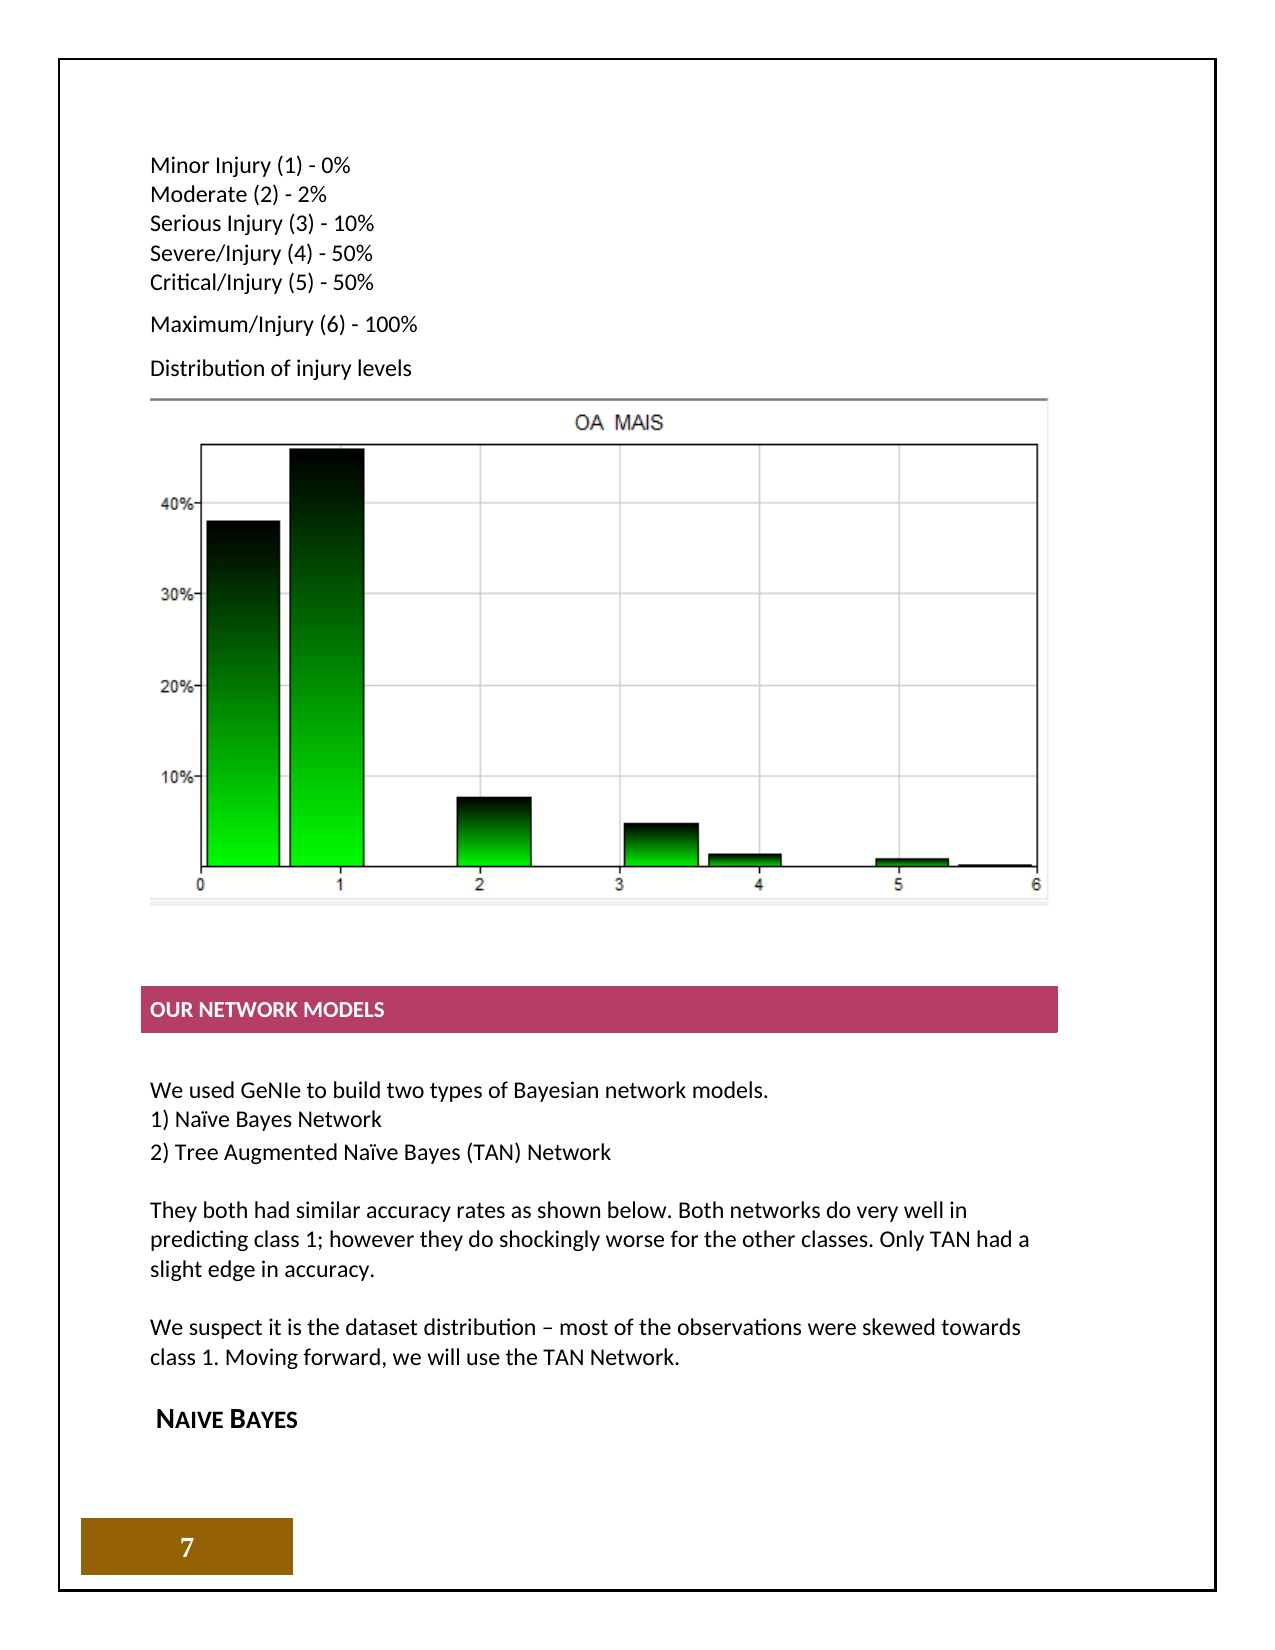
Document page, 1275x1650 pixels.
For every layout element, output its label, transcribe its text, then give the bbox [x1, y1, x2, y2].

subtitle Our Network Models [142, 988, 1057, 1032]
text We suspect it is the dataset distribution – most of the observations were skewed towards class 1. Moving forward, we will use the TAN Network. [150, 1312, 1048, 1371]
text Distribution of injury levels [150, 353, 1048, 383]
picture [150, 398, 1049, 906]
text They both had similar accuracy rates as shown below. Both networks do very well in predicting class 1; however they do shockingly worse for the other classes. Only TAN had a slight edge in accuracy. [150, 1195, 1048, 1283]
text Serious Injury (3) - 10% [150, 208, 1048, 238]
text Moderate (2) - 2% [150, 179, 1048, 208]
text Maximum/Injury (6) - 100% [150, 309, 1048, 338]
text We used GeNIe to build two types of Bayesian network models. [150, 1075, 1048, 1104]
text 1) Naïve Bayes Network [150, 1104, 1048, 1134]
text Critical/Injury (5) - 50% [150, 267, 1048, 296]
text NAIVE BAYES [150, 1400, 1048, 1436]
text Severe/Injury (4) - 50% [150, 238, 1048, 267]
text Minor Injury (1) - 0% [150, 150, 1048, 179]
text 2) Tree Augmented Naïve Bayes (TAN) Network [150, 1137, 1048, 1166]
